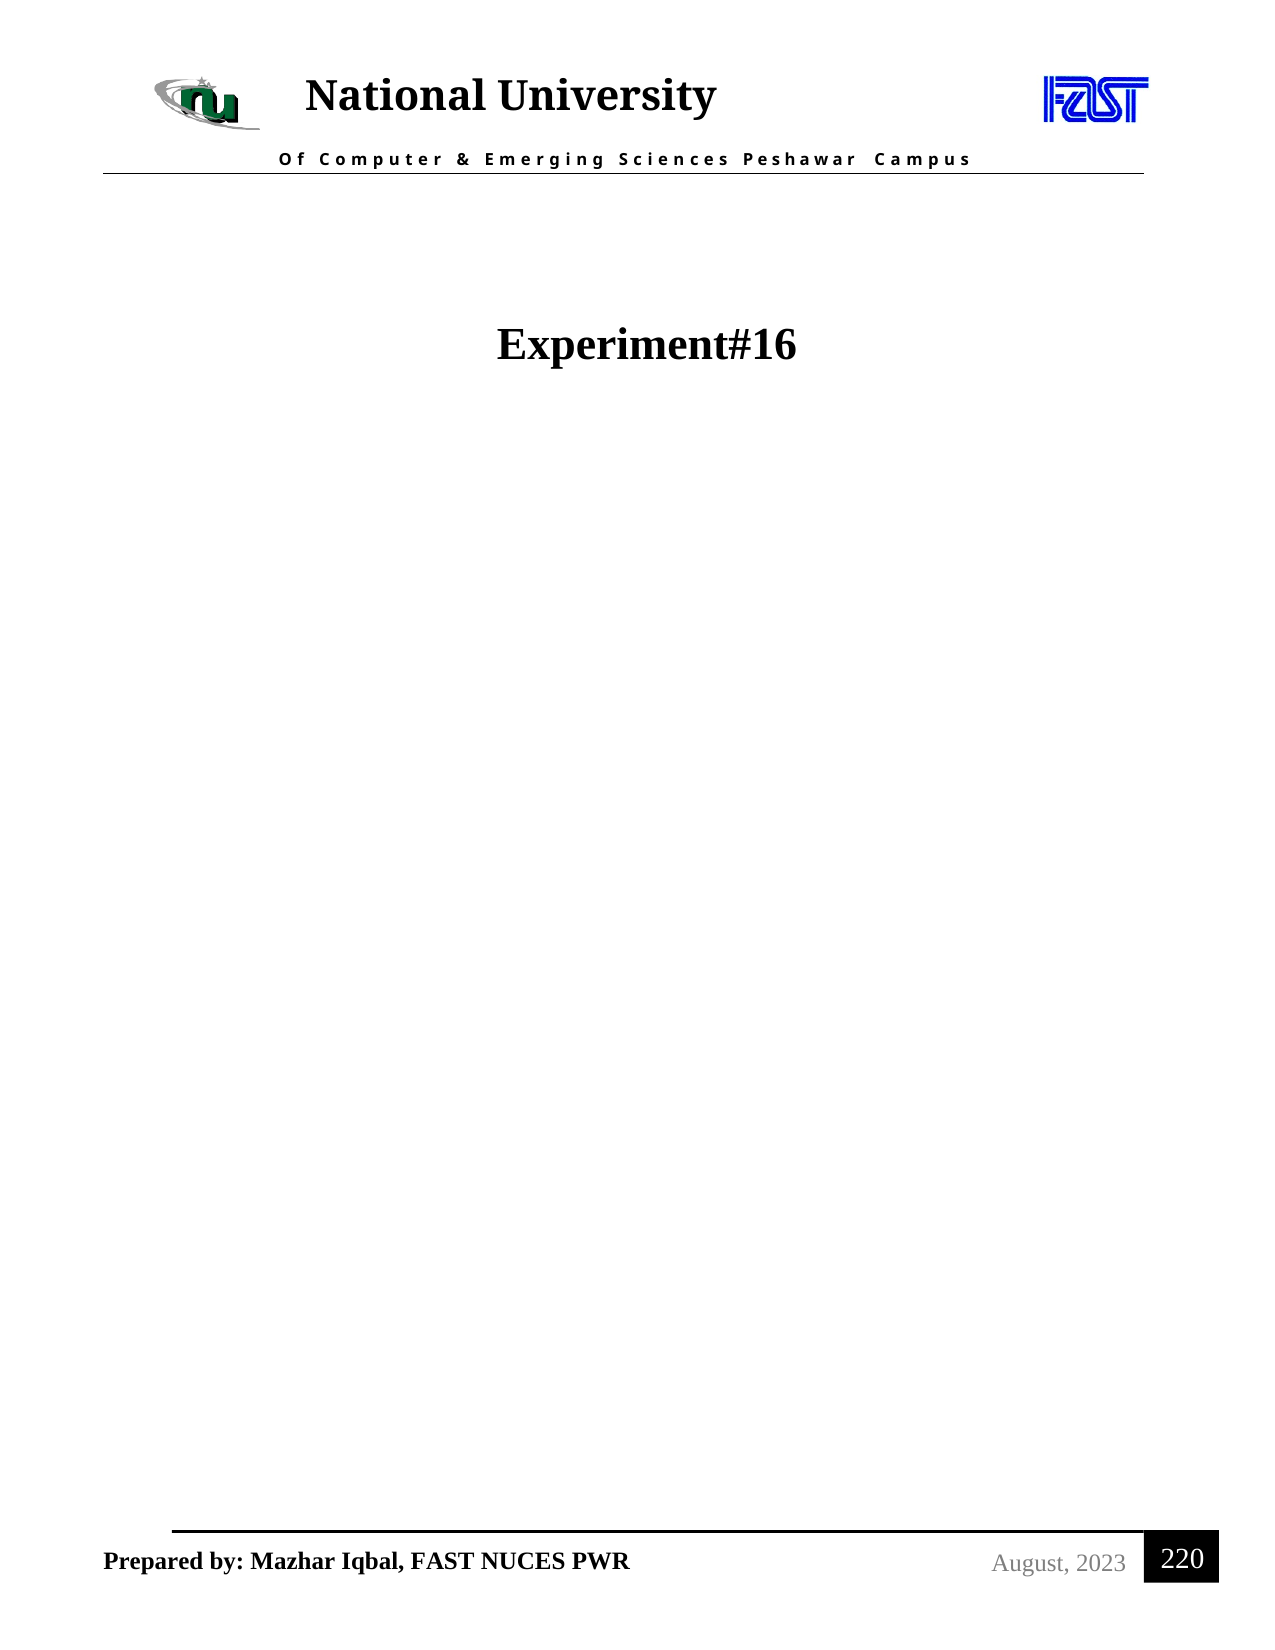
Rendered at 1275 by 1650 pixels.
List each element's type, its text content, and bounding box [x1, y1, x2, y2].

picture [1036, 75, 1152, 124]
subtitle Experiment#16 [150, 316, 1144, 369]
picture [153, 68, 260, 130]
